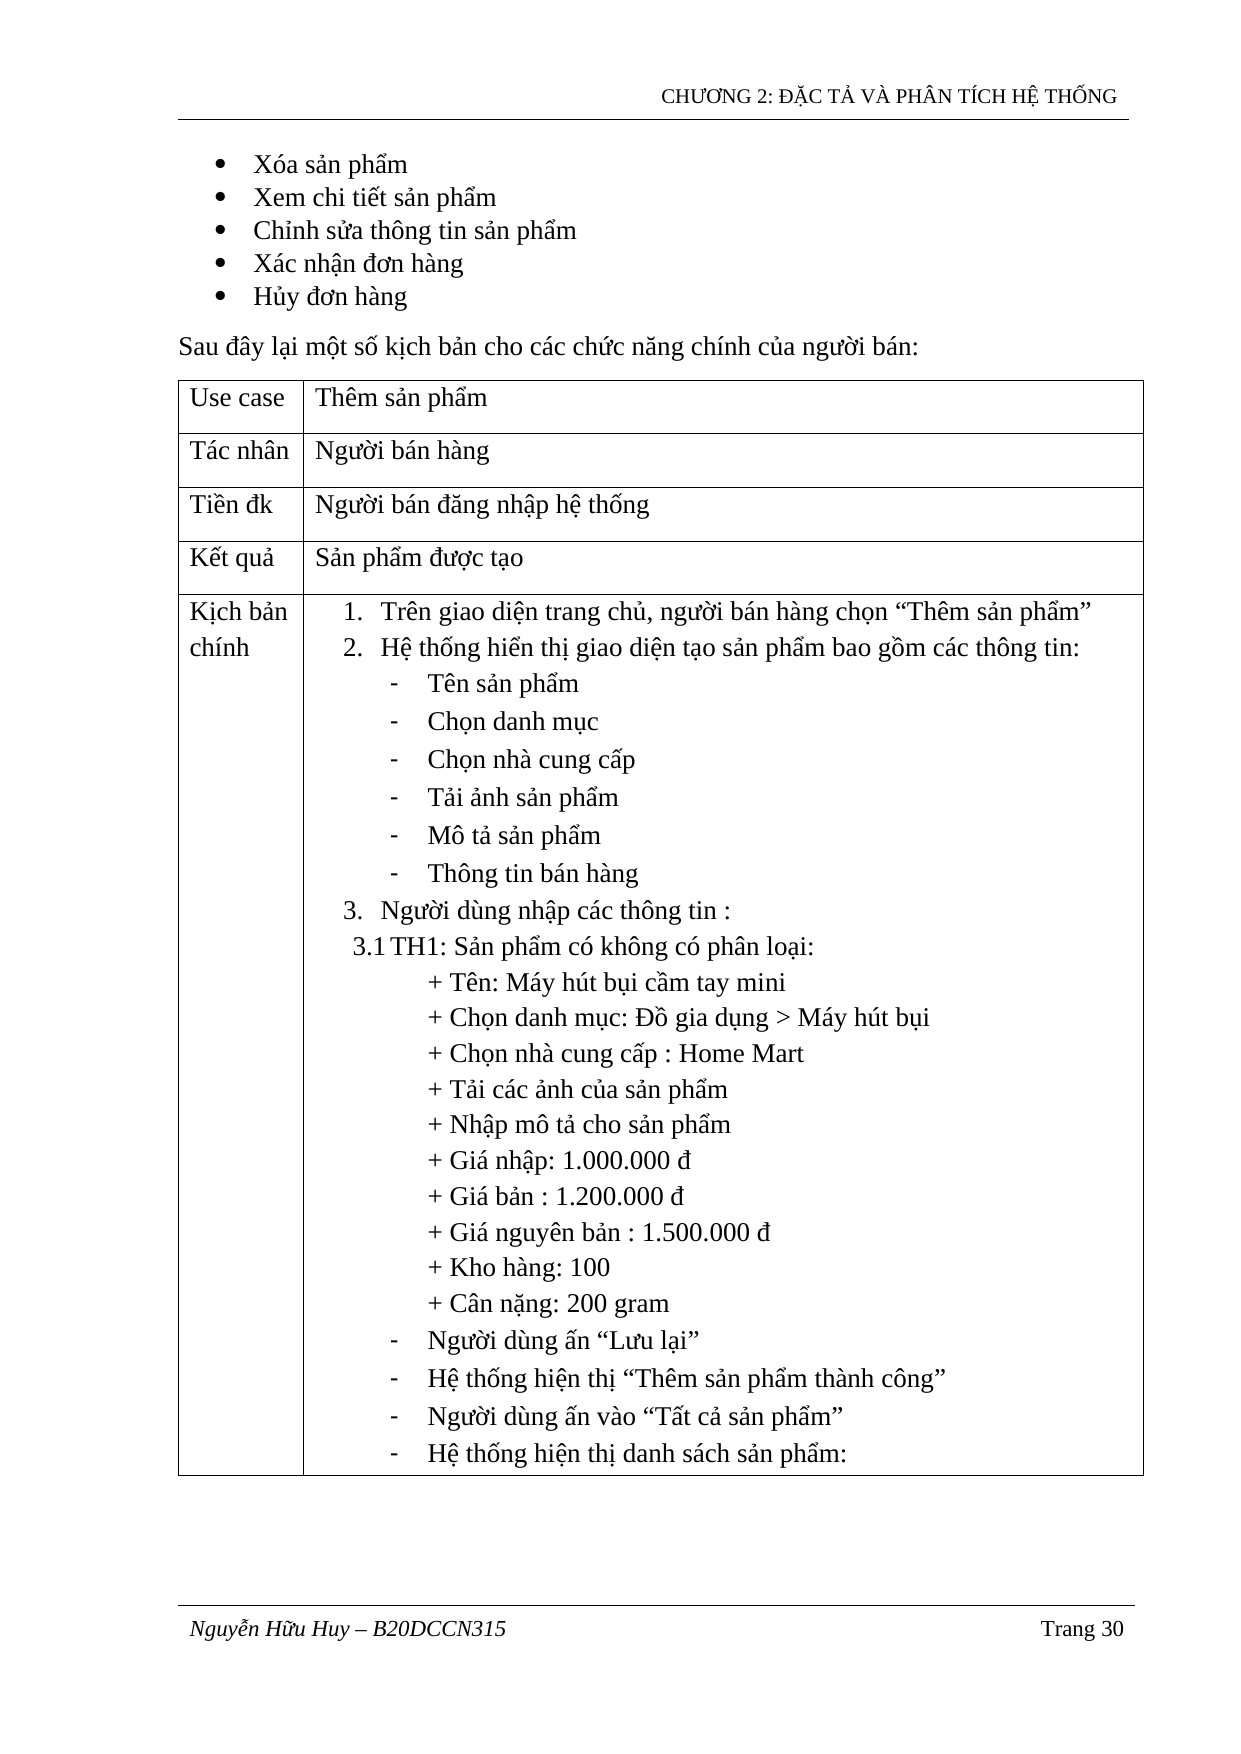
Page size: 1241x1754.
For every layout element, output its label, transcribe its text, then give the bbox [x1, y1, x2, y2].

table_cell Tiền đk [179, 488, 303, 541]
text Sau đây lại một số kịch bản cho các chức năng chính của người bán: [178, 330, 1078, 361]
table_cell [304, 595, 1143, 1474]
table_header Thêm sản phẩm [304, 381, 1143, 433]
table_cell Sản phẩm được tạo [304, 542, 1143, 594]
list Xóa sản phẩm [216, 148, 1078, 179]
list Chỉnh sửa thông tin sản phẩm [216, 214, 1078, 245]
list Hủy đơn hàng [216, 280, 1078, 311]
list Xem chi tiết sản phẩm [216, 181, 1078, 212]
table_header Use case [179, 381, 303, 433]
list Xác nhận đơn hàng [216, 247, 1078, 278]
table_cell Kịch bản chính [179, 595, 303, 1474]
table_cell Tác nhân [179, 434, 303, 487]
table_cell Kết quả [179, 542, 303, 594]
table_cell Người bán đăng nhập hệ thống [304, 488, 1143, 541]
table_cell Người bán hàng [304, 434, 1143, 487]
